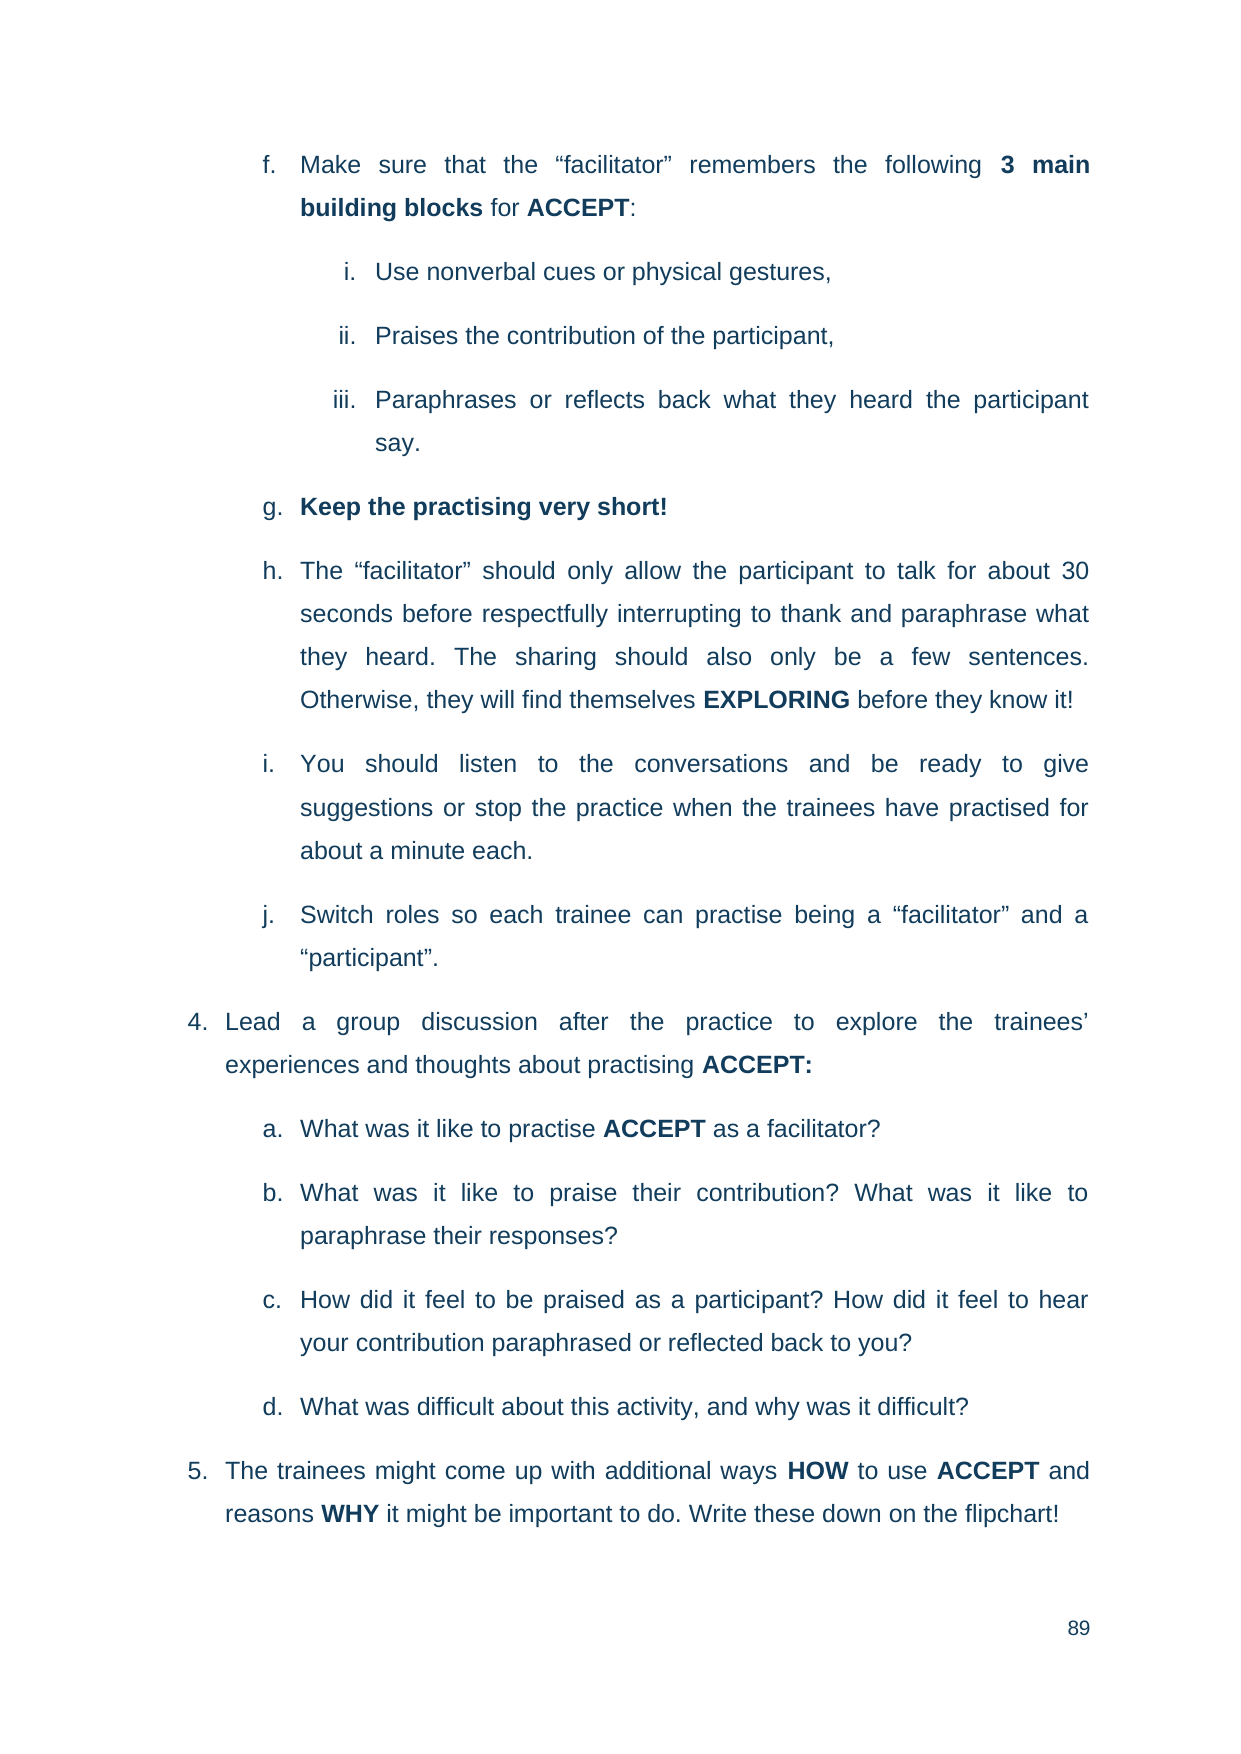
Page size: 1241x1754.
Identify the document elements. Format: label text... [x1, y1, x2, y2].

list Make sure that the “facilitator” remembers the following 3 main building blocks for ACCEPT: [262, 150, 1090, 222]
list The trainees might come up with additional ways HOW to use ACCEPT and reasons WHY it might be important to do. Write these down on the flipchart! [187, 1456, 1090, 1528]
list Keep the practising very short! [262, 492, 1090, 521]
list How did it feel to be praised as a participant? How did it feel to hear your contribution paraphrased or reflected back to you? [262, 1285, 1090, 1357]
list Switch roles so each trainee can practise being a “facilitator” and a “participant”. [262, 899, 1090, 971]
list You should listen to the conversations and be ready to give suggestions or stop the practice when the trainees have practised for about a minute each. [262, 749, 1090, 864]
list Use nonverbal cues or physical gestures, [356, 257, 1090, 286]
list Praises the contribution of the participant, [356, 321, 1090, 350]
list What was it like to praise their contribution? What was it like to paraphrase their responses? [262, 1178, 1090, 1249]
list What was difficult about this activity, and why was it difficult? [262, 1392, 1090, 1421]
list Lead a group discussion after the practice to explore the trainees’ experiences and thoughts about practising ACCEPT: [187, 1007, 1090, 1078]
list Paraphrases or reflects back what they heard the participant say. [356, 385, 1090, 457]
list What was it like to practise ACCEPT as a facilitator? [262, 1114, 1090, 1142]
list The “facilitator” should only allow the participant to talk for about 30 seconds before respectfully interrupting to thank and paraphrase what they heard. The sharing should also only be a few sentences. Otherwise, they will find themselves EXPLORING before they know it! [262, 556, 1090, 714]
